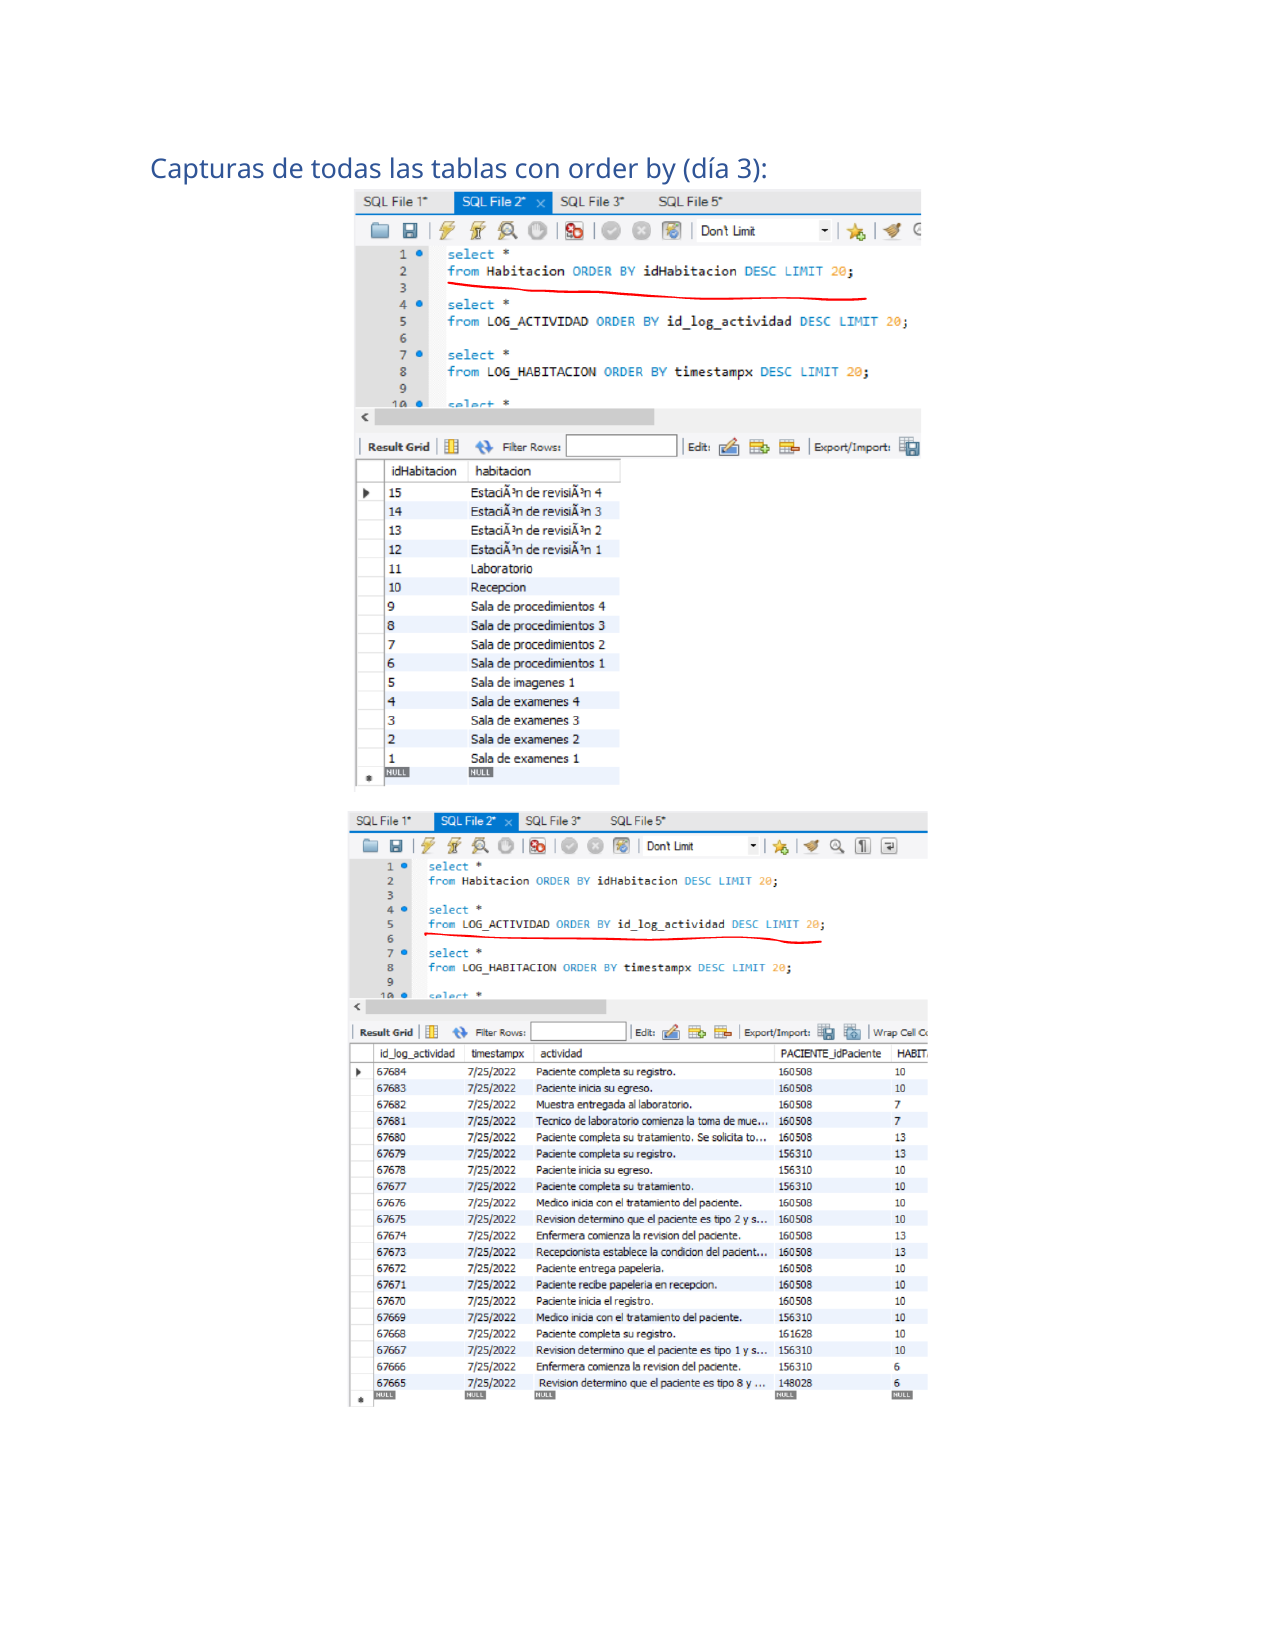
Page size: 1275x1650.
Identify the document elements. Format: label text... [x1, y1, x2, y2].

subtitle Capturas de todas las tablas con order by (día 3): [150, 150, 1125, 187]
picture [347, 811, 928, 1407]
picture [353, 189, 922, 792]
